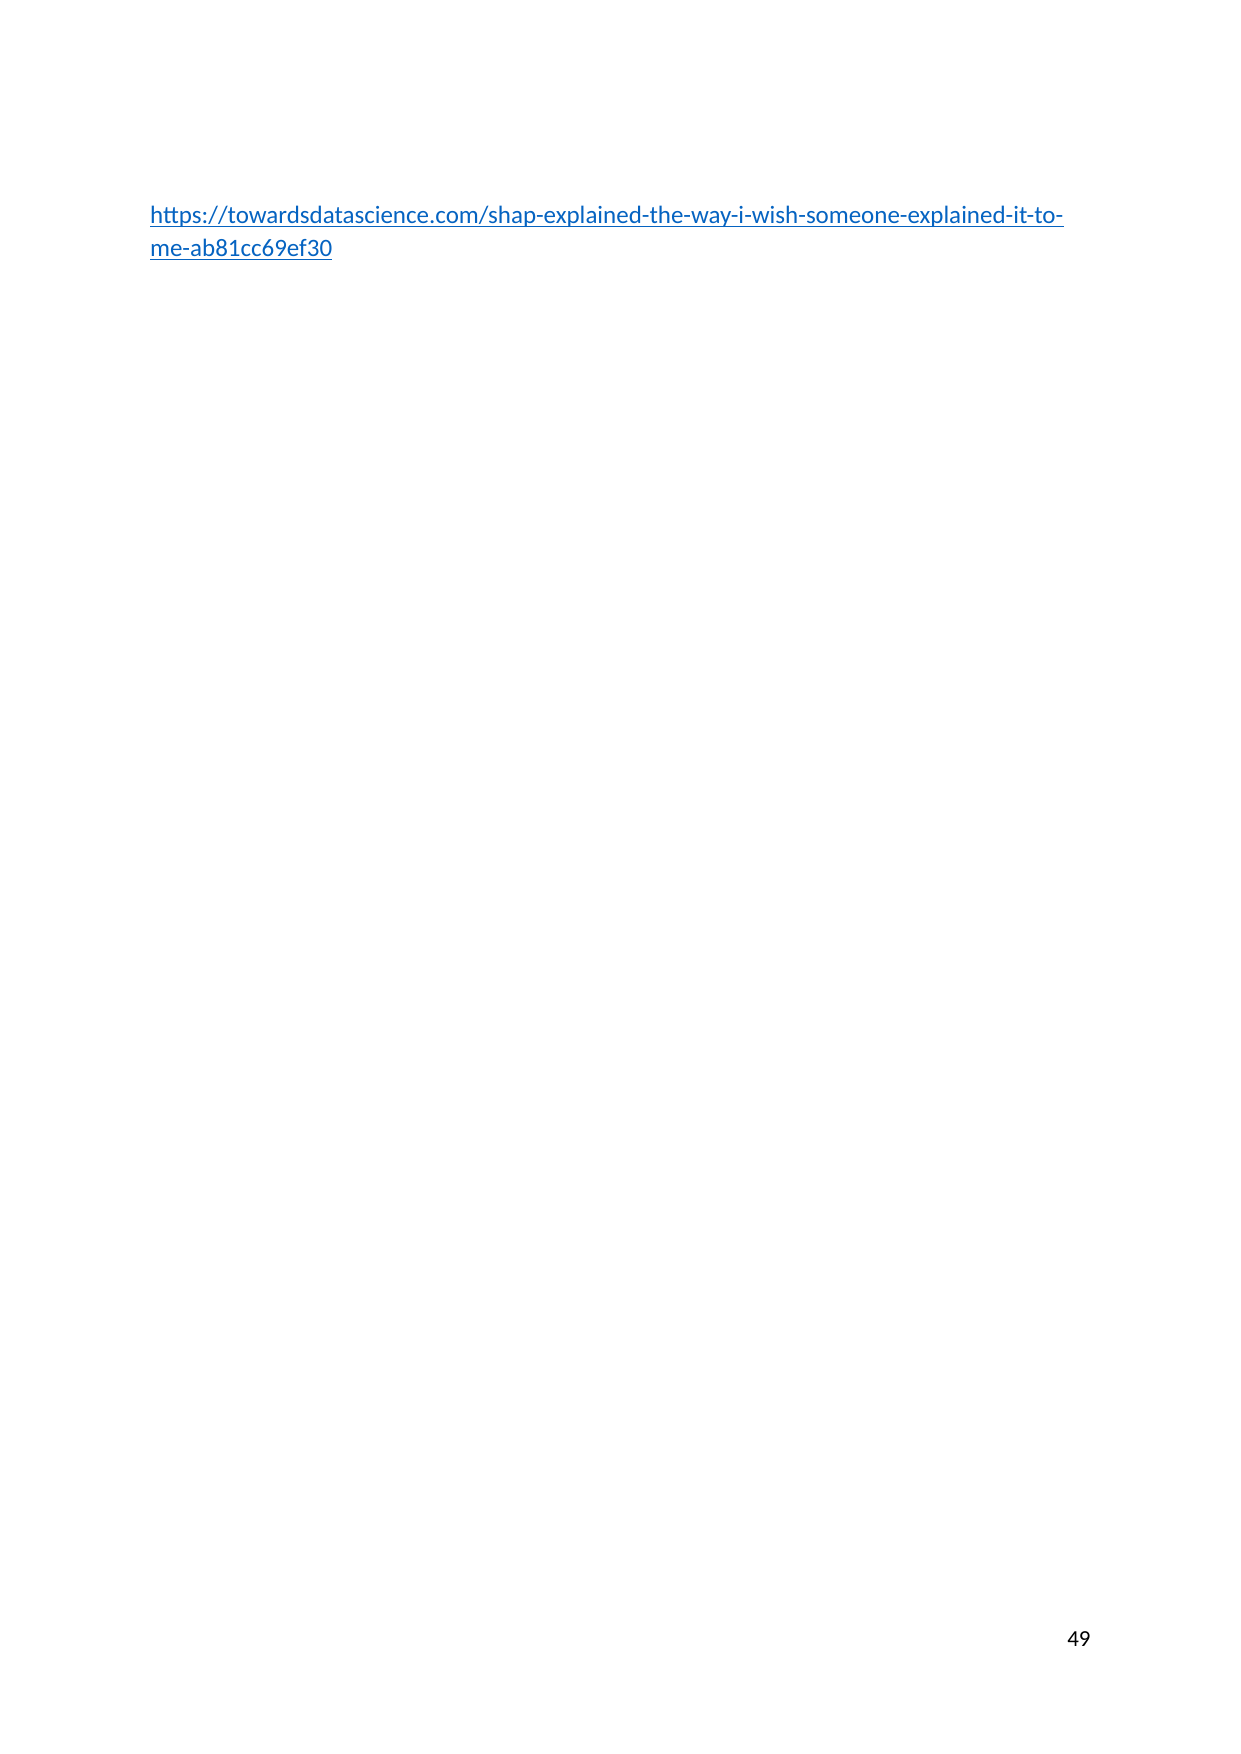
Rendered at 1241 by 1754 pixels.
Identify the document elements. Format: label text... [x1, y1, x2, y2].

text https://towardsdatascience.com/shap-explained-the-way-i-wish-someone-explained-it-to-me-ab81cc69ef30 [150, 199, 1090, 263]
